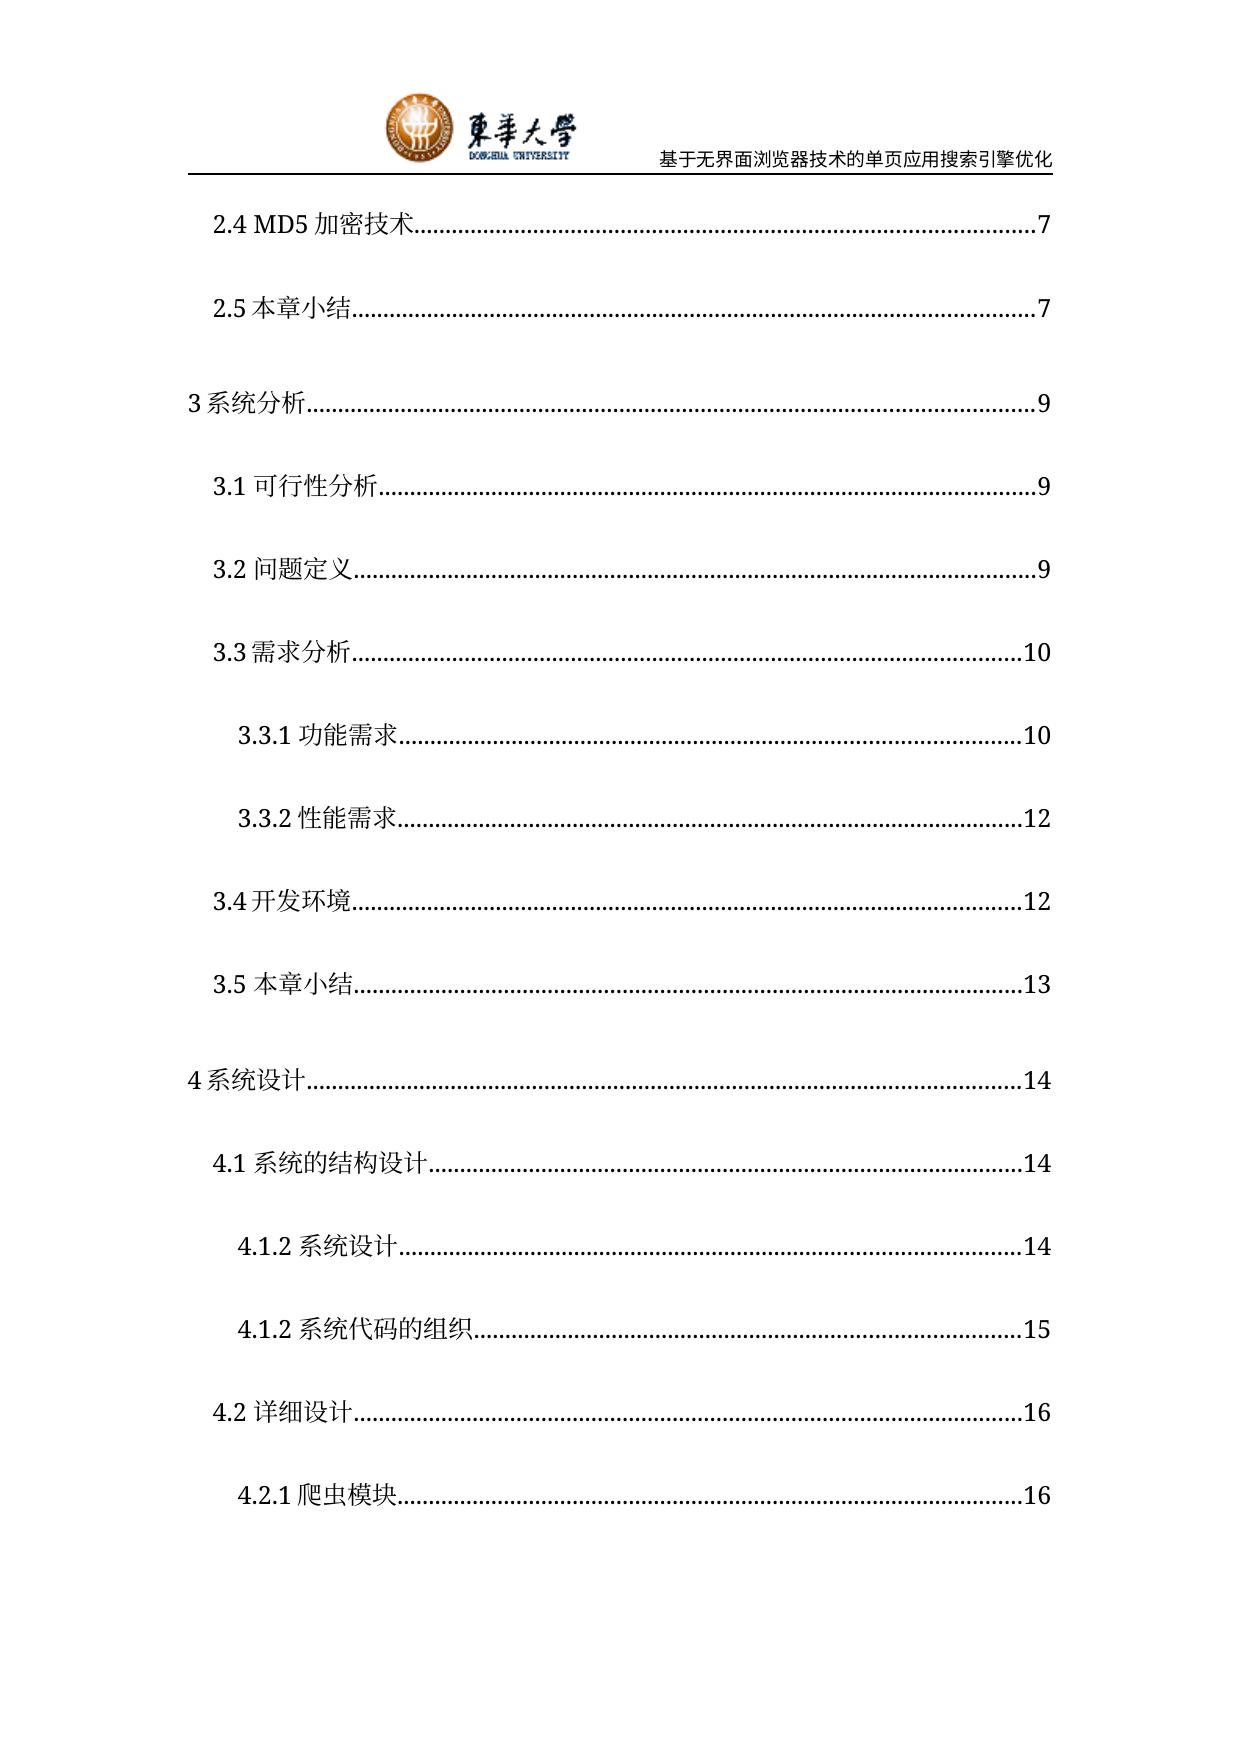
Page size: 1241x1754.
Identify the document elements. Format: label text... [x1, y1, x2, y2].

text 2.4 MD5加密技术 7 [212, 191, 1053, 256]
text 4.1 系统的结构设计 14 [212, 1129, 1053, 1194]
text 4.2.1爬虫模块 16 [237, 1461, 1053, 1526]
picture [382, 88, 581, 166]
text 3.2 问题定义 9 [212, 535, 1053, 600]
text 2.5本章小结 7 [212, 274, 1053, 339]
text 3.3.2性能需求 12 [237, 784, 1053, 849]
text 3.1 可行性分析 9 [212, 452, 1053, 517]
text 3.3.1 功能需求 10 [237, 701, 1053, 766]
text 3.4开发环境 12 [212, 867, 1053, 932]
text 3.3需求分析 10 [212, 618, 1053, 683]
text 3.5 本章小结 13 [212, 950, 1053, 1015]
text 4.1.2 系统代码的组织 15 [237, 1295, 1053, 1360]
text 4系统设计 14 [187, 1046, 1053, 1111]
text 3系统分析 9 [187, 369, 1053, 434]
text 4.1.2 系统设计 14 [237, 1212, 1053, 1277]
text 4.2 详细设计 16 [212, 1378, 1053, 1443]
